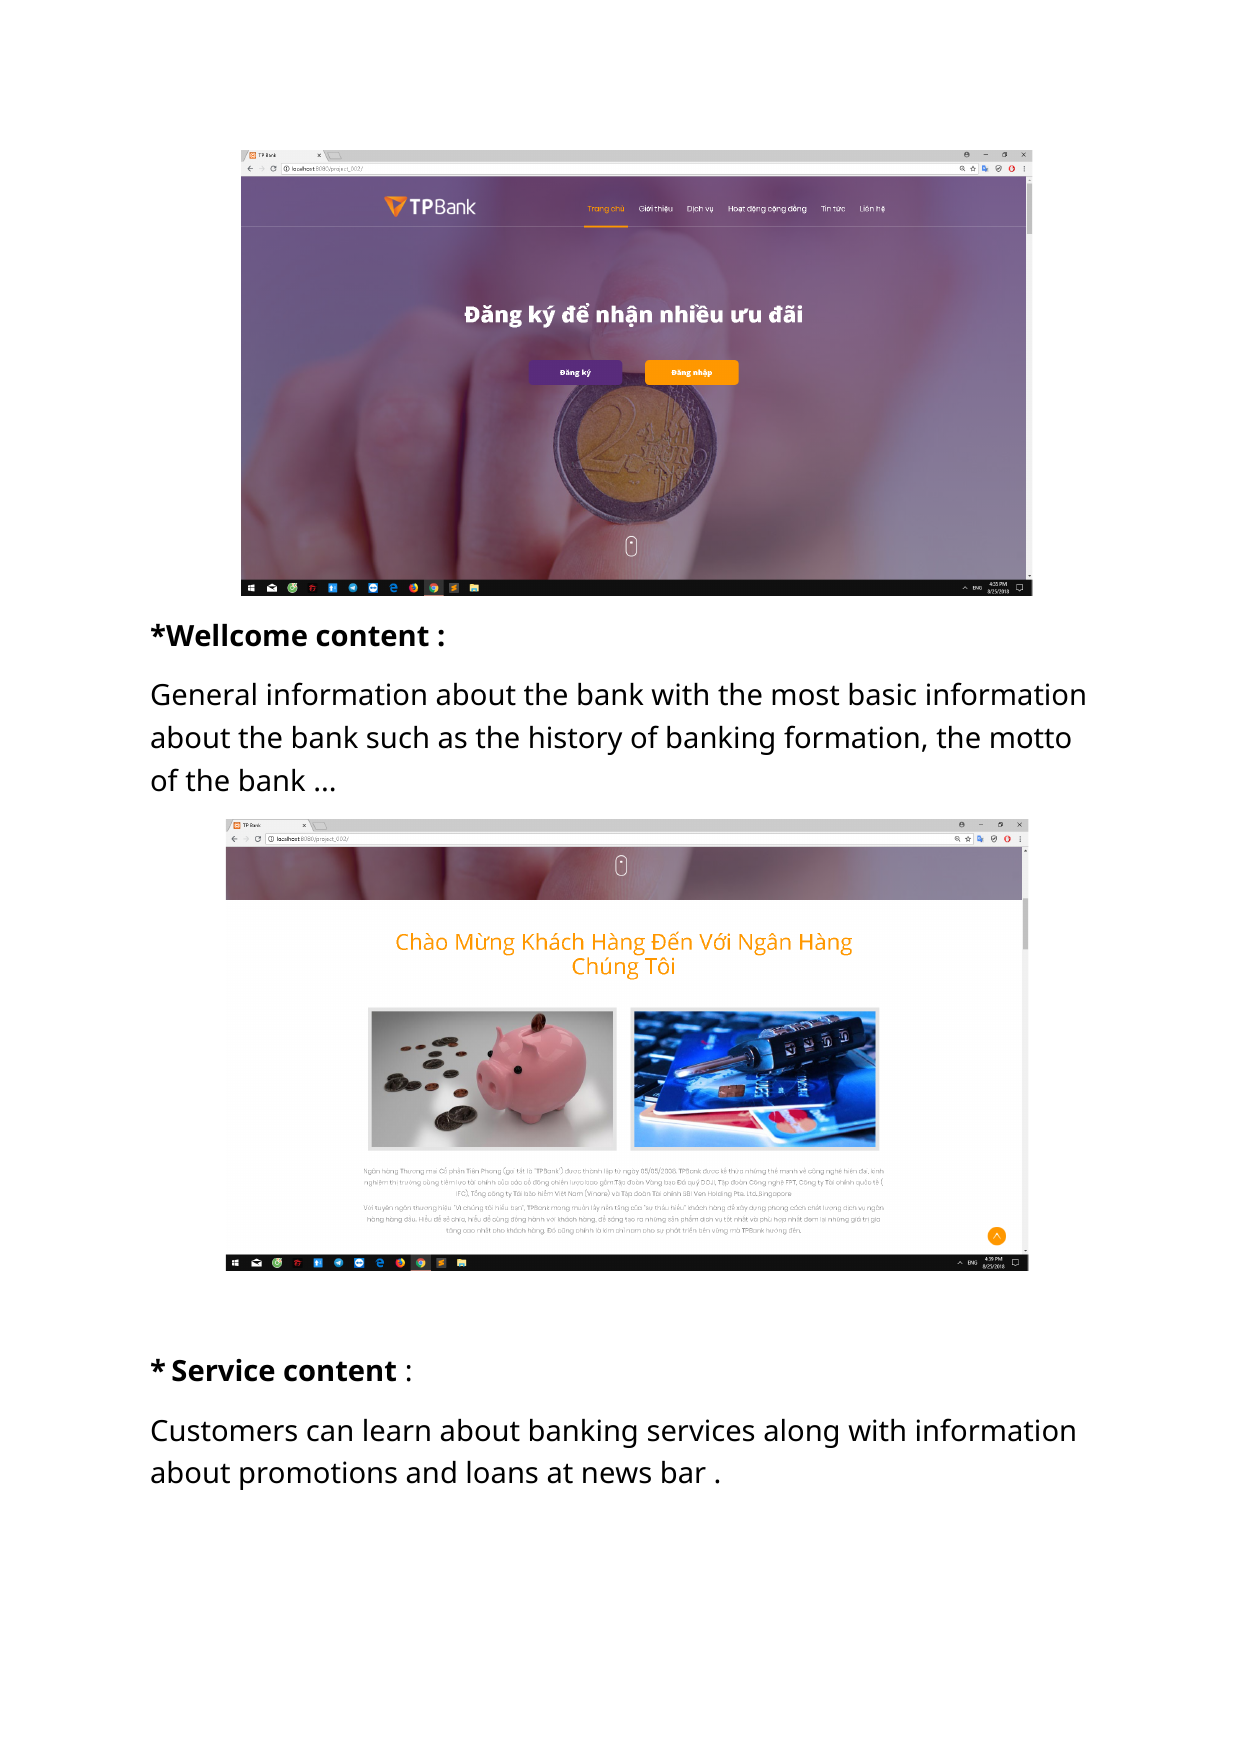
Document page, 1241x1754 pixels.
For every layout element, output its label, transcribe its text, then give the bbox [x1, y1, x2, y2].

text Customers can learn about banking services along with information about promotions and loans at news bar . [150, 1410, 1090, 1492]
text General information about the bank with the most basic information about the bank such as the history of banking formation, the motto of the bank ... [150, 674, 1090, 800]
picture [225, 819, 1029, 1271]
picture [241, 150, 1033, 596]
text *Wellcome content : [150, 615, 1090, 655]
text * Service content : [150, 1350, 1090, 1390]
